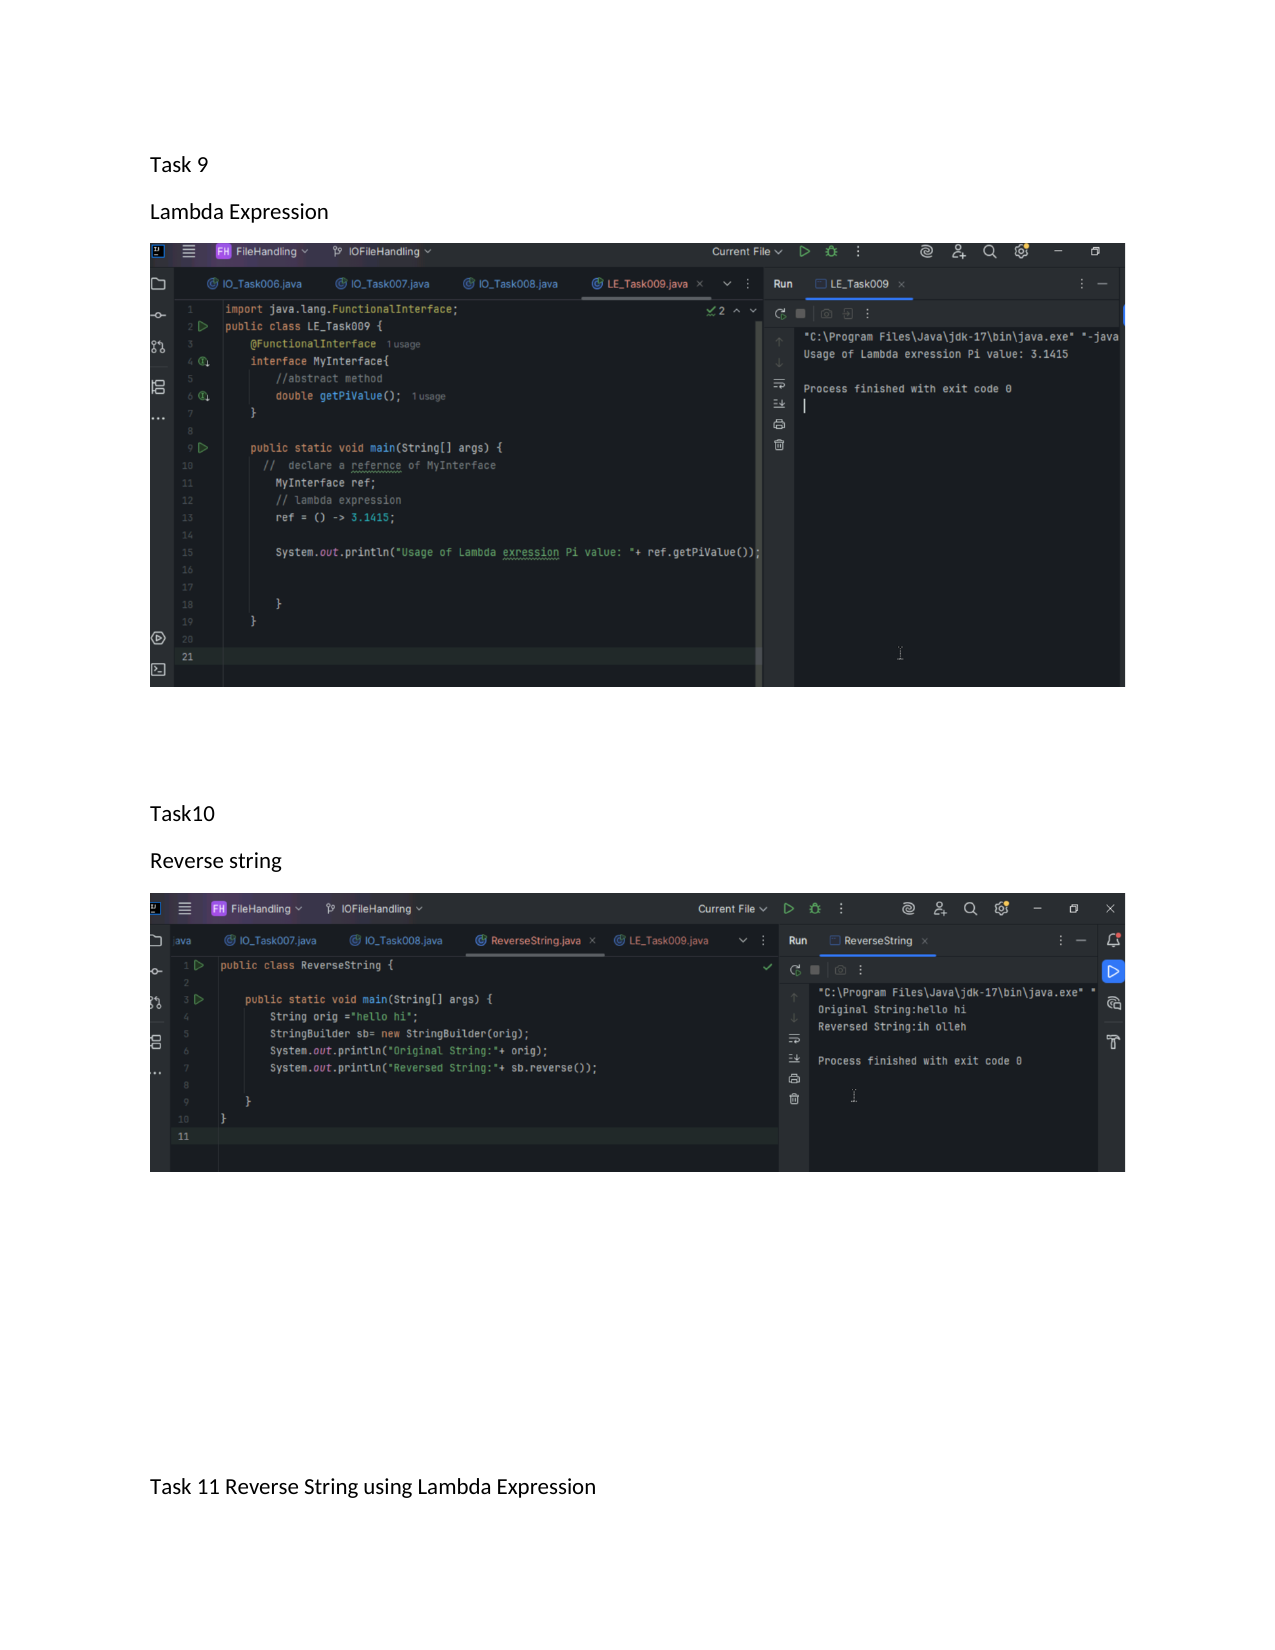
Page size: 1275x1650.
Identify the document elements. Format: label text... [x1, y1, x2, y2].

picture [150, 893, 1125, 1172]
text Task10 [150, 799, 1125, 827]
text Reverse string [150, 846, 1125, 874]
text Task 11 Reverse String using Lambda Expression [150, 1472, 1125, 1500]
text Task 9 [150, 150, 1125, 178]
text Lambda Expression [150, 197, 1125, 225]
picture [150, 243, 1125, 687]
